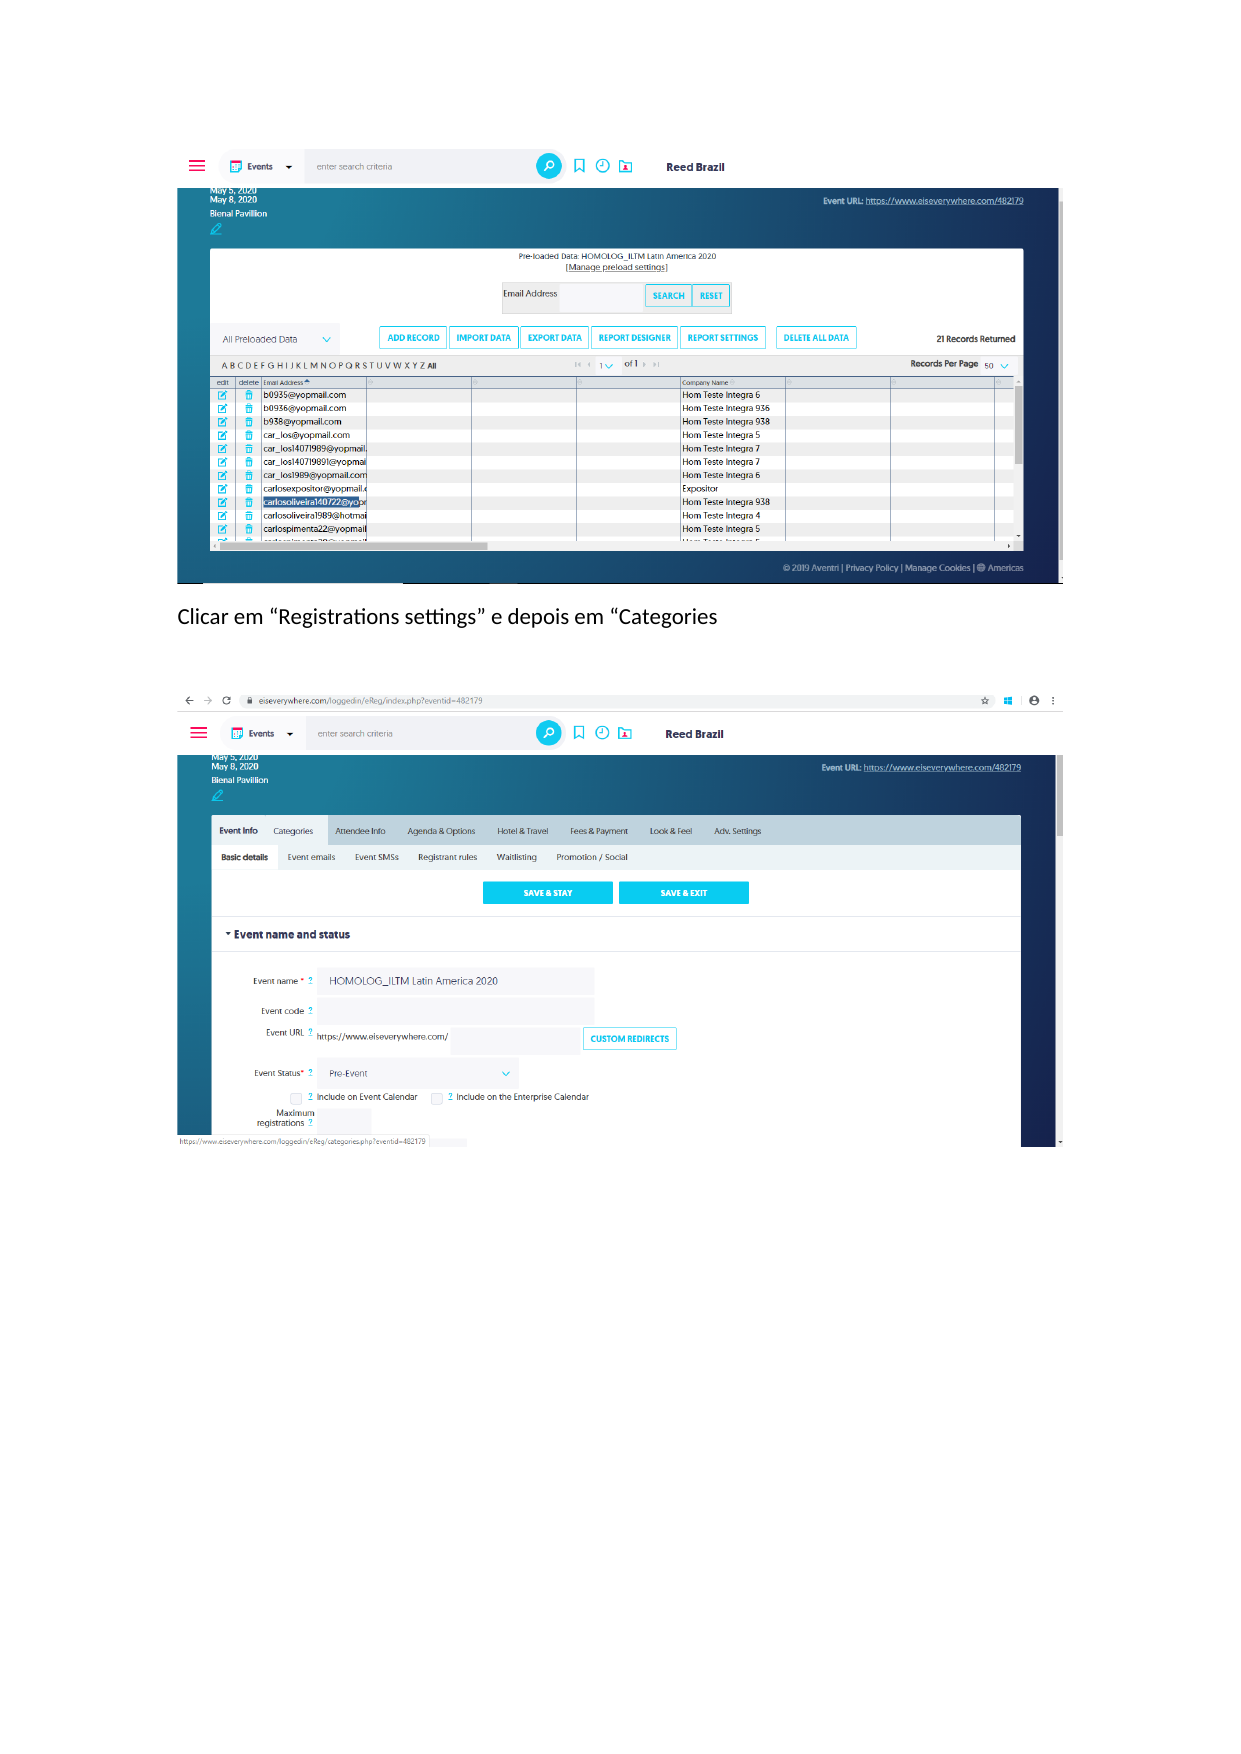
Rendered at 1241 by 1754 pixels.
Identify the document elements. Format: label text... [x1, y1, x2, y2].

picture [177, 147, 1063, 584]
text Clicar em “Registrations settings” e depois em “Categories [177, 602, 1063, 630]
picture [177, 695, 1063, 1147]
